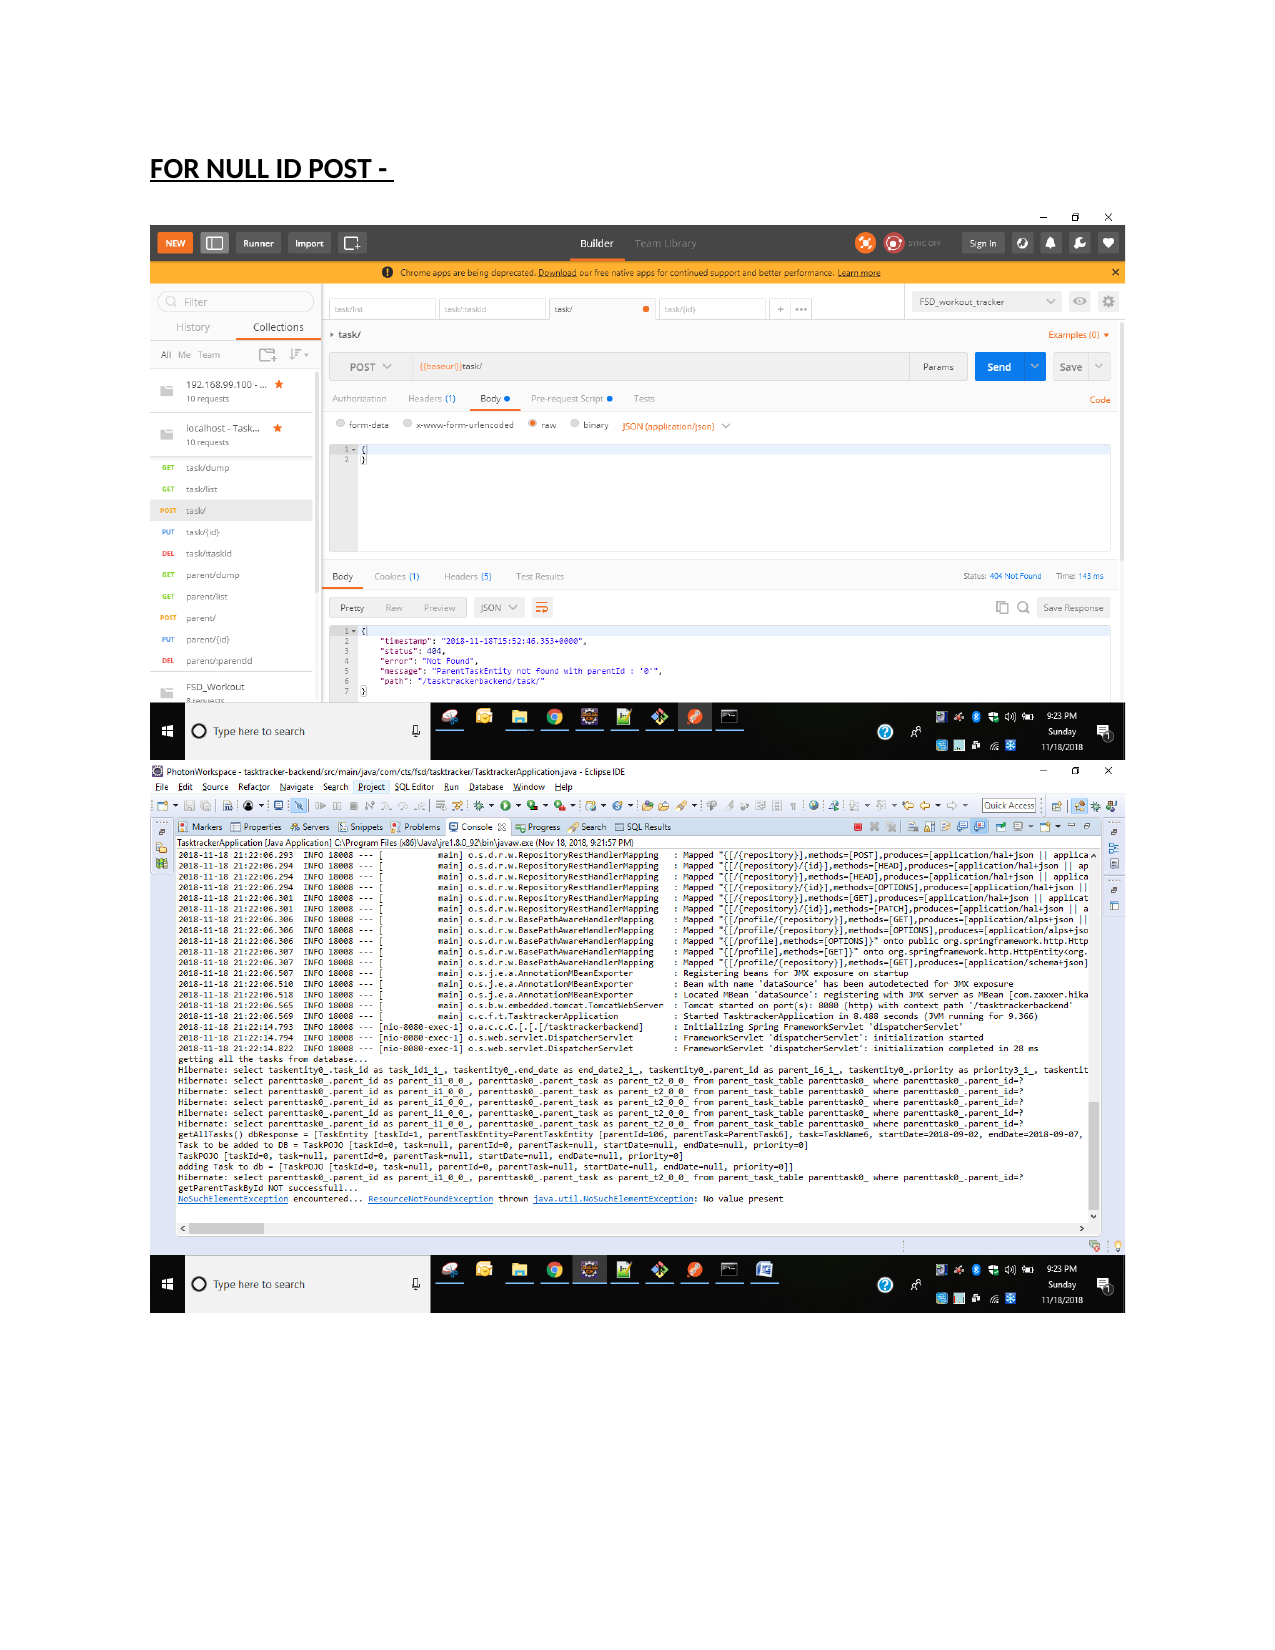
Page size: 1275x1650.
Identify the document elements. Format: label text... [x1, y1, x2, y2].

picture [150, 211, 1125, 760]
picture [150, 764, 1125, 1313]
text FOR NULL ID POST - [150, 150, 1125, 186]
